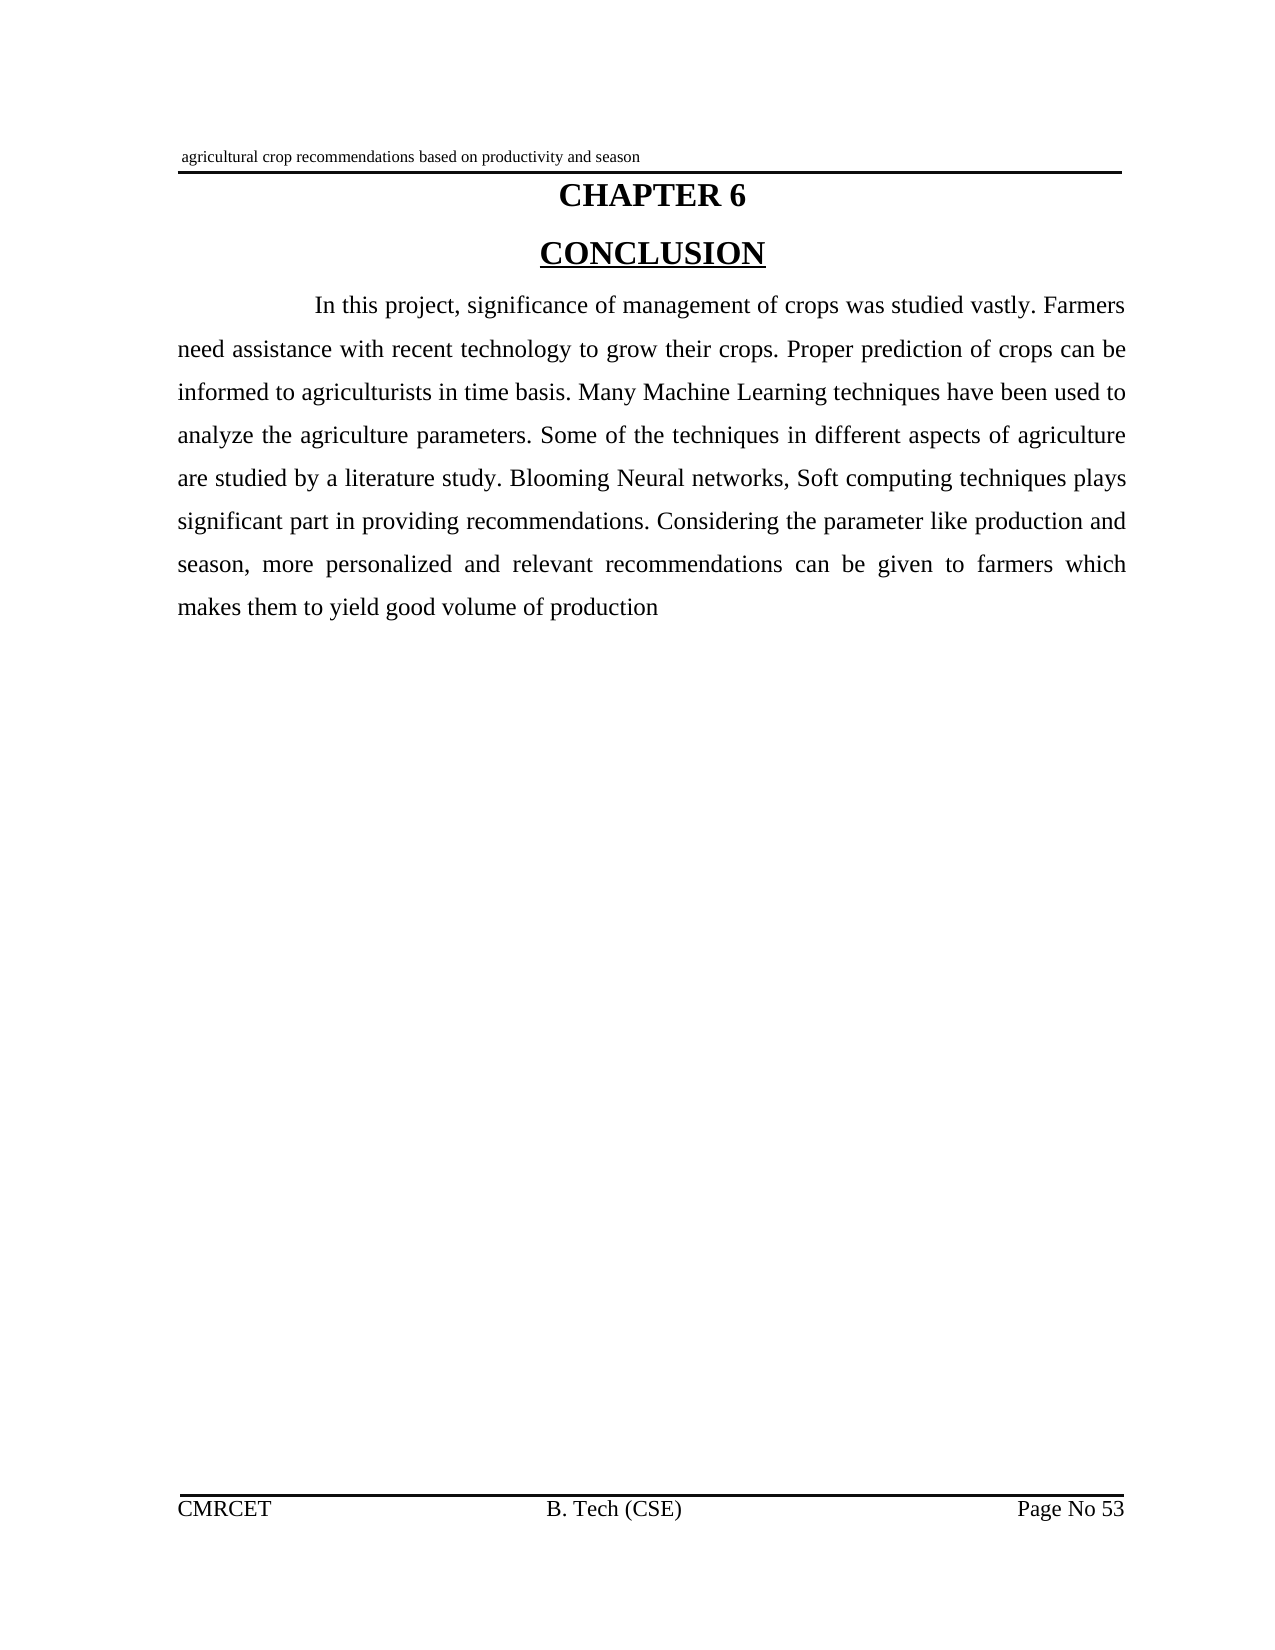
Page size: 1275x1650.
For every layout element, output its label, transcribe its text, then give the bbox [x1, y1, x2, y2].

text CMRCET B. Tech (CSE) Page No 53 [177, 1495, 1127, 1521]
text CONCLUSION [177, 233, 1127, 271]
text agricultural crop recommendations based on productivity and season [177, 147, 1127, 166]
text In this project, significance of management of crops was studied vastly. Farmers need assistance with recent technology to grow their crops. Proper prediction of crops can be informed to agriculturists in time basis. Many Machine Learning techniques have been used to analyze the agriculture parameters. Some of the techniques in different aspects of agriculture are studied by a literature study. Blooming Neural networks, Soft computing techniques plays significant part in providing recommendations. Considering the parameter like production and season, more personalized and relevant recommendations can be given to farmers which makes them to yield good volume of production [177, 291, 1127, 621]
text CHAPTER 6 [177, 176, 1127, 214]
